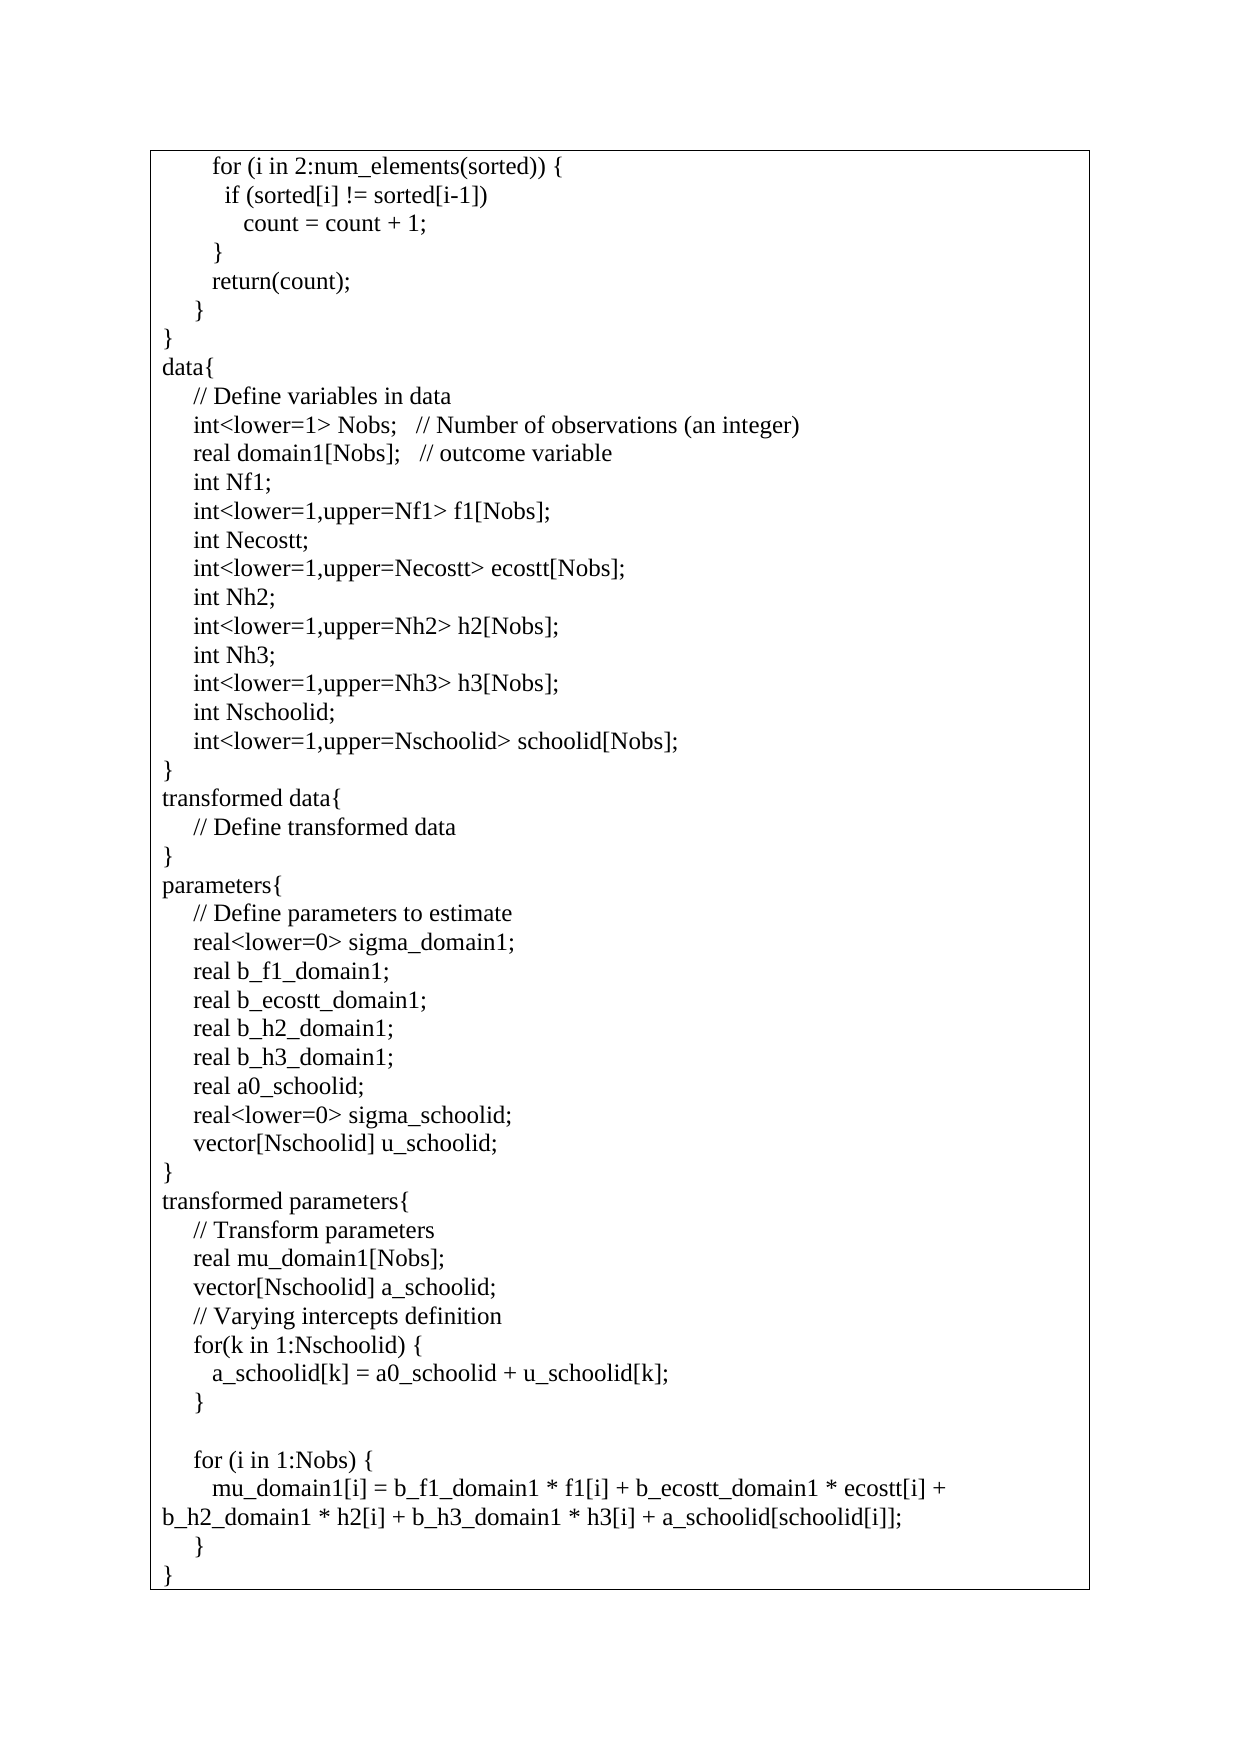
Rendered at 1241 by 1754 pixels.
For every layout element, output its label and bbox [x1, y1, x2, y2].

table_header [151, 151, 1089, 1588]
